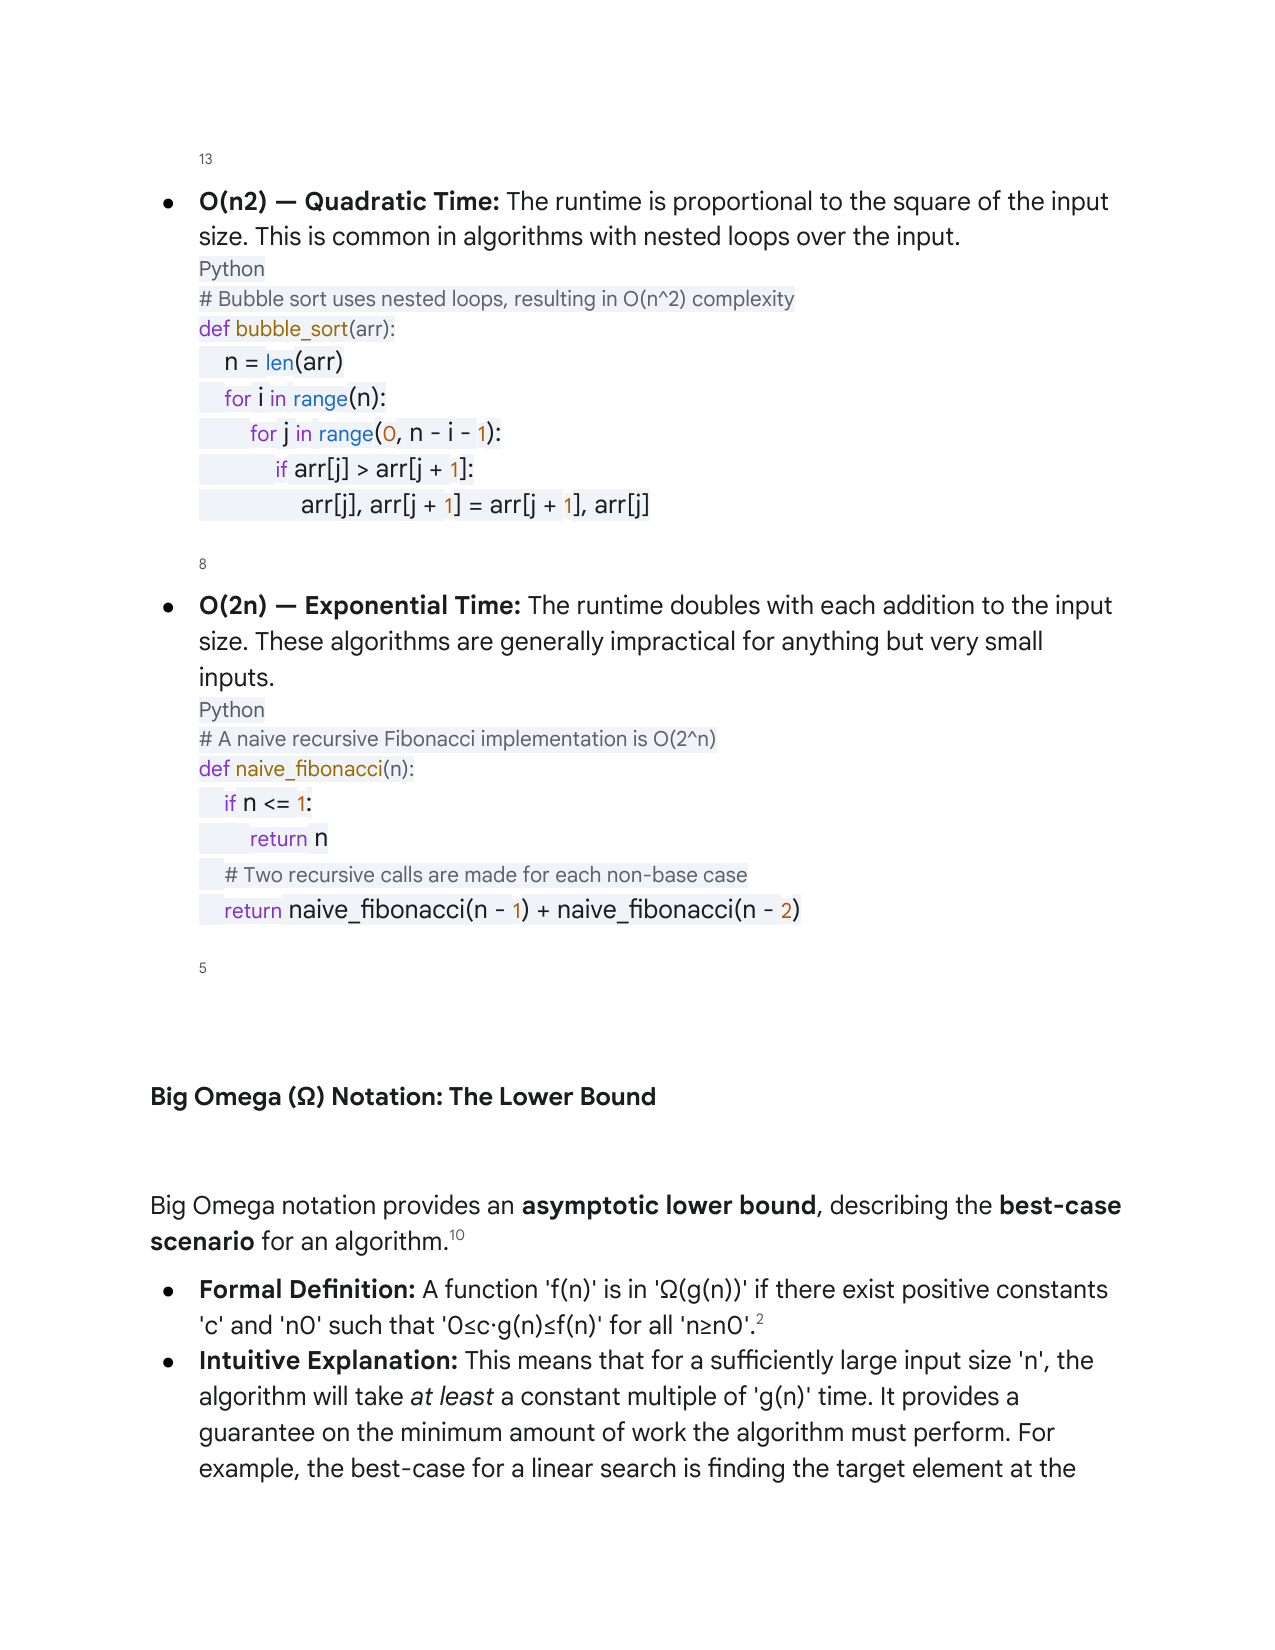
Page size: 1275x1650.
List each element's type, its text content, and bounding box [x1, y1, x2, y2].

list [161, 150, 1125, 181]
list O(2n) — Exponential Time: The runtime doubles with each addition to the input size. These algorithms are generally impractical for anything but very small inputs. Python # A naive recursive Fibonacci implementation is O(2^n) def naive_fibonacci(n): if n <= 1: return n # Two recursive calls are made for each non-base case return naive_fibonacci(n - 1) + naive_fibonacci(n - 2) 5 [161, 591, 1125, 991]
subtitle Big Omega (Ω) Notation: The Lower Bound [150, 1081, 1125, 1113]
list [161, 1346, 1125, 1484]
list Formal Definition: A function 'f(n)' is in 'Ω(g(n))' if there exist positive constants 'c' and 'n0​' such that '0≤c⋅g(n)≤f(n)' for all 'n≥n0​'.2 [161, 1274, 1125, 1341]
list O(n2) — Quadratic Time: The runtime is proportional to the square of the input size. This is common in algorithms with nested loops over the input. Python # Bubble sort uses nested loops, resulting in O(n^2) complexity def bubble_sort(arr): n = len(arr) for i in range(n): for j in range(0, n - i - 1): if arr[j] > arr[j + 1]: arr[j], arr[j + 1] = arr[j + 1], arr[j] 8 [161, 186, 1125, 586]
text Big Omega notation provides an asymptotic lower bound, describing the best-case scenario for an algorithm.10 [150, 1190, 1125, 1257]
